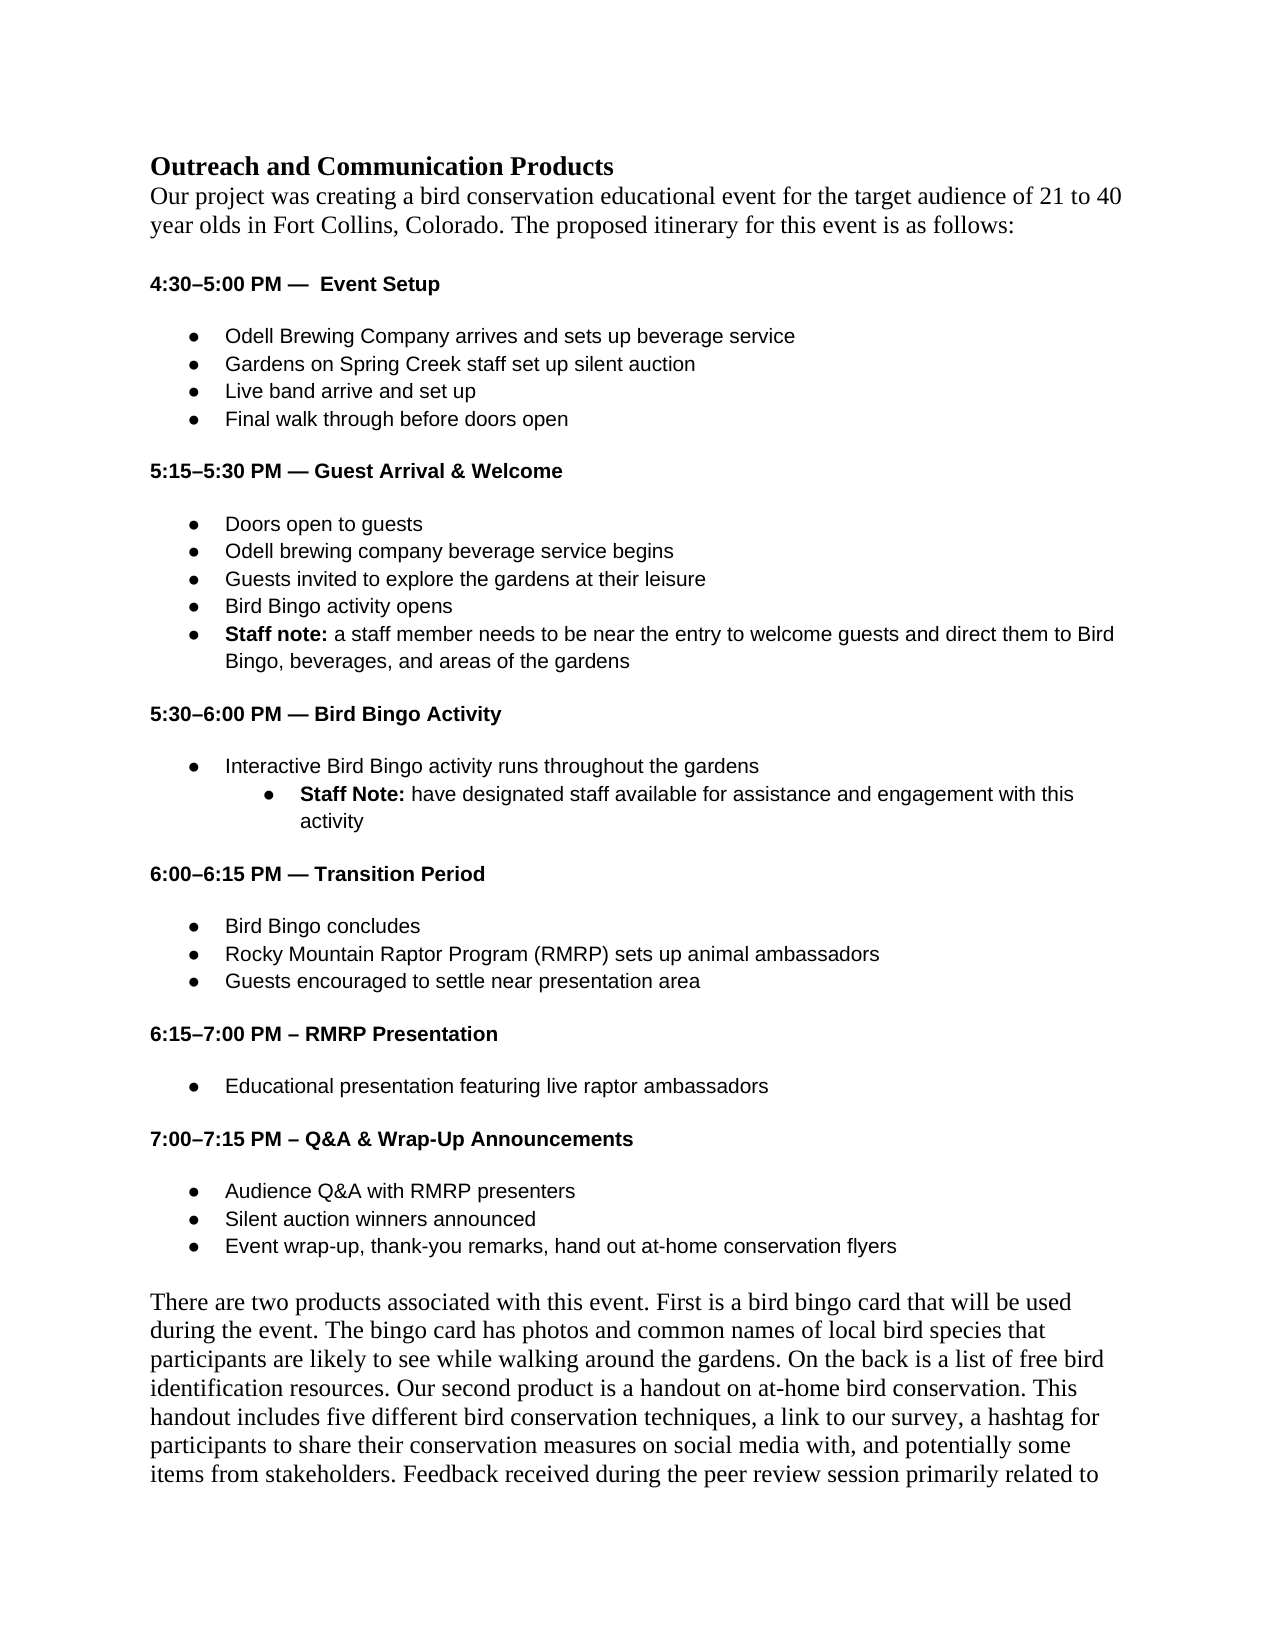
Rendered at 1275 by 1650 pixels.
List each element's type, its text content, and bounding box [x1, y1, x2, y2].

list Staff note: a staff member needs to be near the entry to welcome guests and direct them to Bird Bingo, beverages, and areas of the gardens [187, 622, 1125, 673]
list Guests invited to explore the gardens at their leisure [187, 567, 1125, 591]
list Odell Brewing Company arrives and sets up beverage service [187, 324, 1125, 348]
list Odell brewing company beverage service begins [187, 539, 1125, 563]
list Silent auction winners announced [187, 1207, 1125, 1231]
text 5:15–5:30 PM — Guest Arrival & Welcome [150, 459, 1125, 483]
list Live band arrive and set up [187, 379, 1125, 403]
list Staff Note: have designated staff available for assistance and engagement with this activity [262, 782, 1125, 833]
list Final walk through before doors open [187, 407, 1125, 431]
list Guests encouraged to settle near presentation area [187, 969, 1125, 993]
text 7:00–7:15 PM – Q&A & Wrap-Up Announcements [150, 1127, 1125, 1151]
list Gardens on Spring Creek staff set up silent auction [187, 352, 1125, 376]
list Bird Bingo activity opens [187, 594, 1125, 618]
text Our project was creating a bird conservation educational event for the target audience of 21 to 40 year olds in Fort Collins, Colorado. The proposed itinerary for this event is as follows: [150, 181, 1125, 239]
text 4:30–5:00 PM — Event Setup [150, 272, 1125, 296]
list Interactive Bird Bingo activity runs throughout the gardens [187, 754, 1125, 778]
list Rocky Mountain Raptor Program (RMRP) sets up animal ambassadors [187, 942, 1125, 966]
list Event wrap-up, thank-you remarks, hand out at-home conservation flyers [187, 1234, 1125, 1258]
list Audience Q&A with RMRP presenters [187, 1179, 1125, 1203]
text 6:15–7:00 PM – RMRP Presentation [150, 1022, 1125, 1046]
text 6:00–6:15 PM — Transition Period [150, 862, 1125, 886]
list Doors open to guests [187, 512, 1125, 536]
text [150, 1287, 1125, 1488]
list Bird Bingo concludes [187, 914, 1125, 938]
text 5:30–6:00 PM — Bird Bingo Activity [150, 702, 1125, 726]
subtitle Outreach and Communication Products [150, 150, 1125, 181]
list Educational presentation featuring live raptor ambassadors [187, 1074, 1125, 1098]
